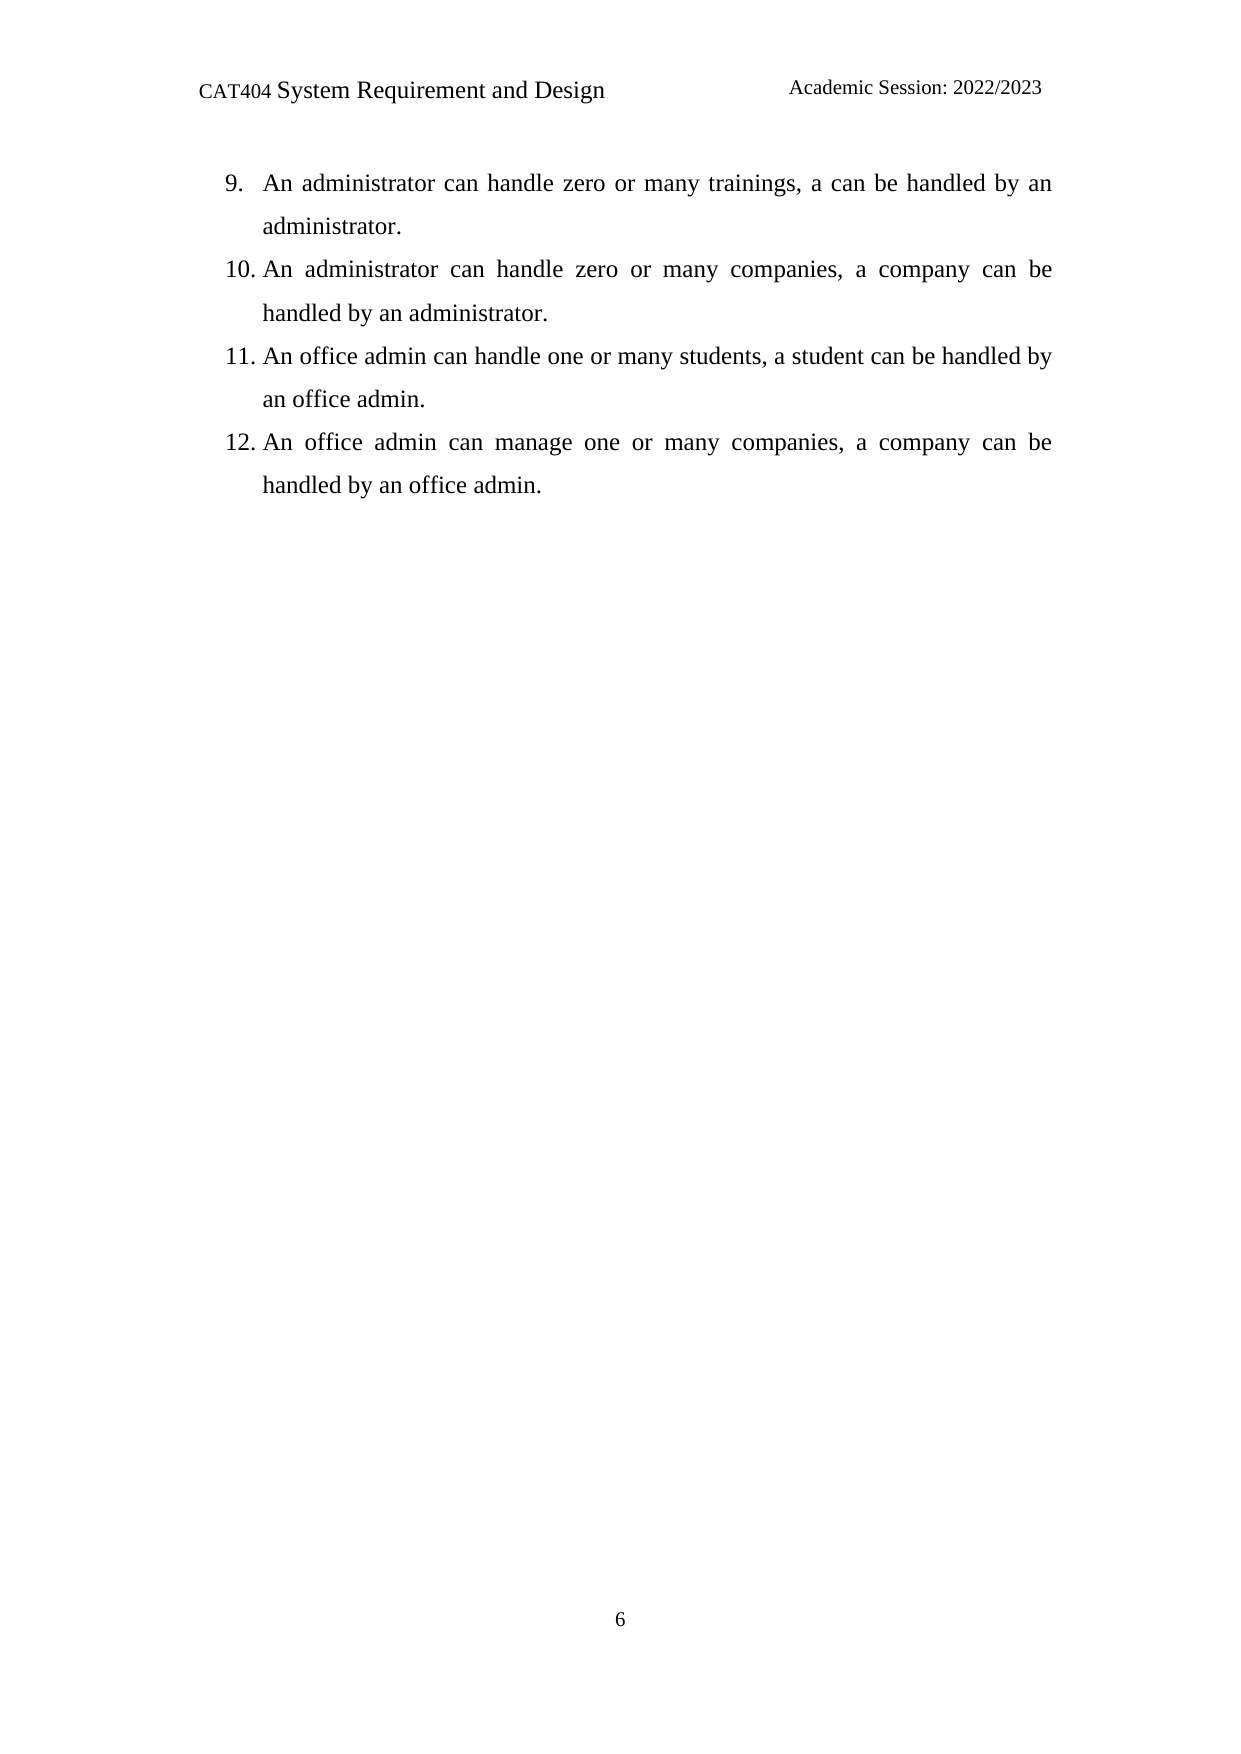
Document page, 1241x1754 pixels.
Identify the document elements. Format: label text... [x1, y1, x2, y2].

list An office admin can handle one or many students, a student can be handled by an office admin. [225, 341, 1053, 413]
list An office admin can manage one or many companies, a company can be handled by an office admin. [225, 427, 1053, 499]
list An administrator can handle zero or many trainings, a can be handled by an administrator. [225, 168, 1053, 240]
list An administrator can handle zero or many companies, a company can be handled by an administrator. [225, 254, 1053, 326]
